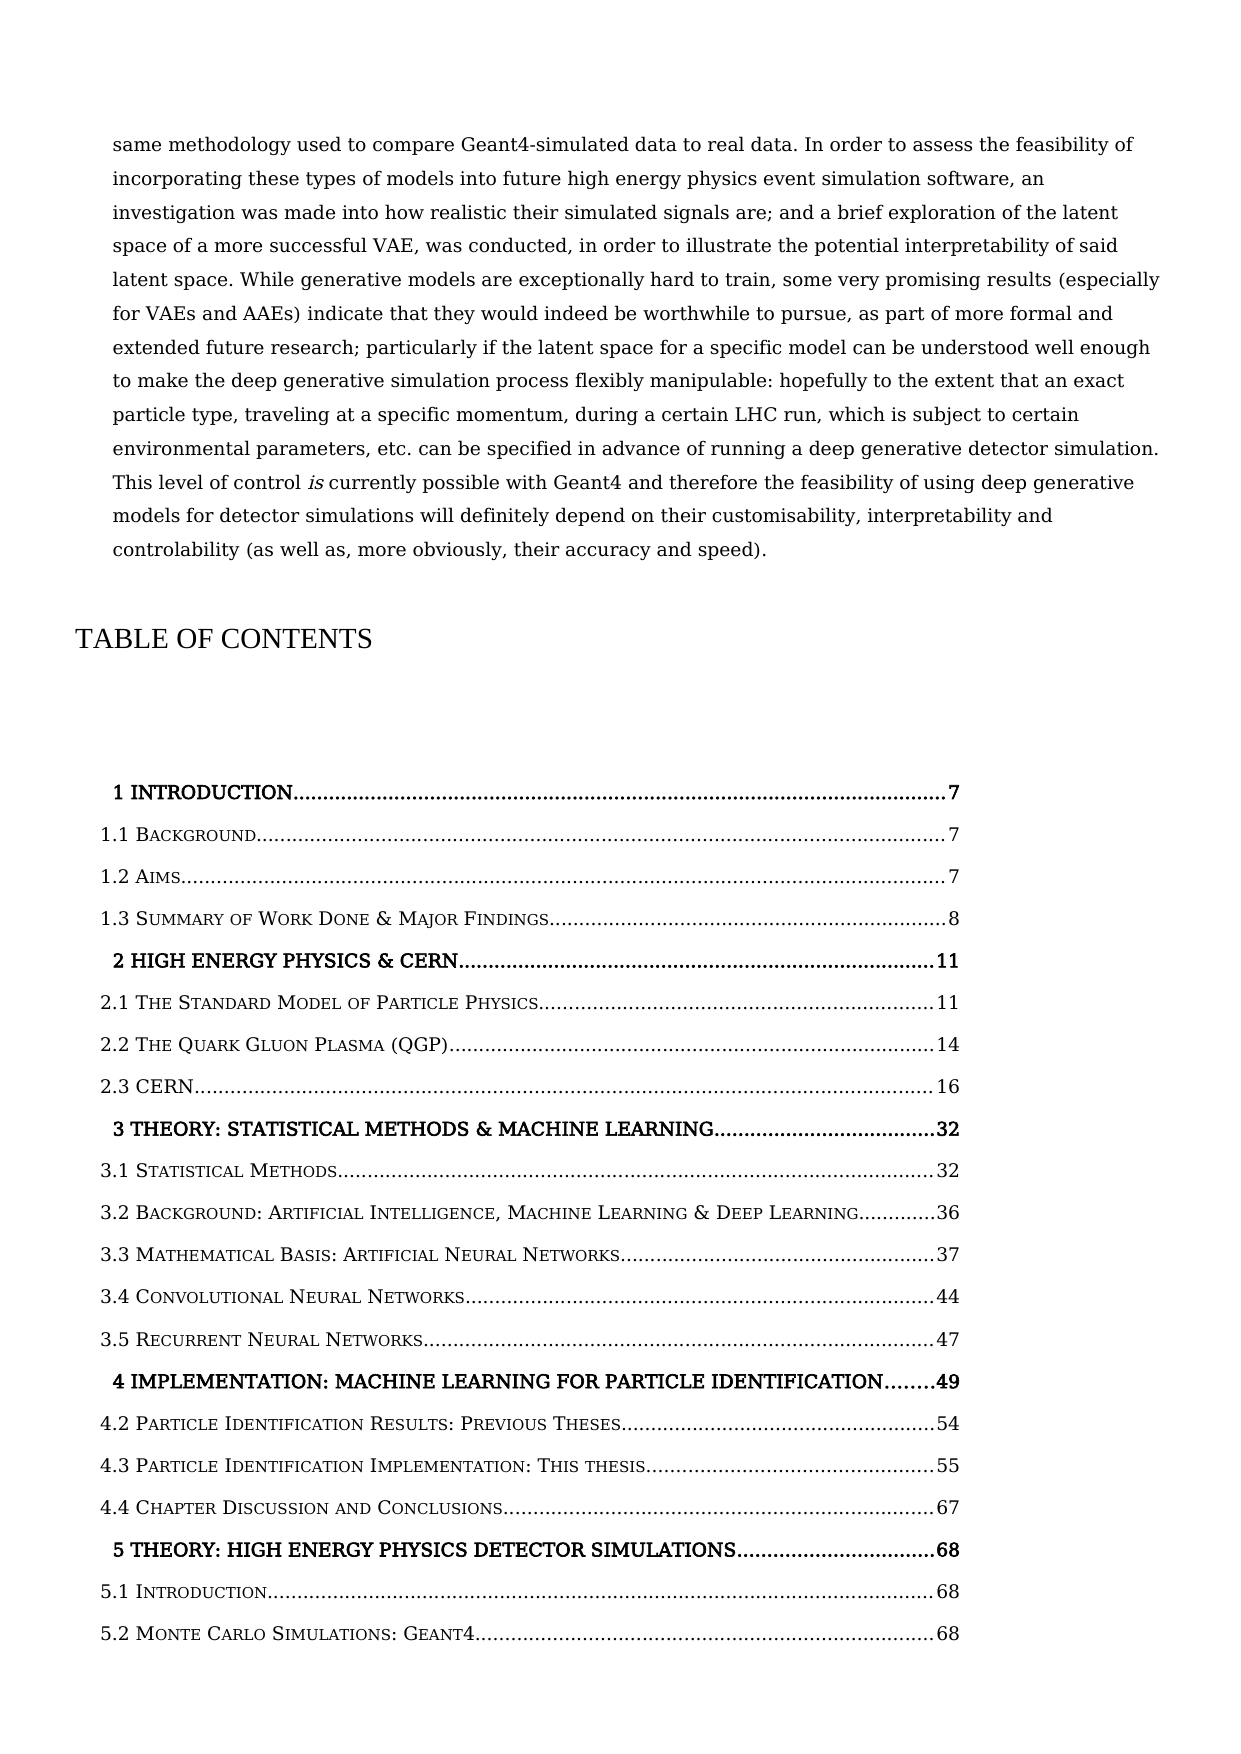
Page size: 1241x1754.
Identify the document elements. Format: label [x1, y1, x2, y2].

list [112, 133, 1165, 560]
